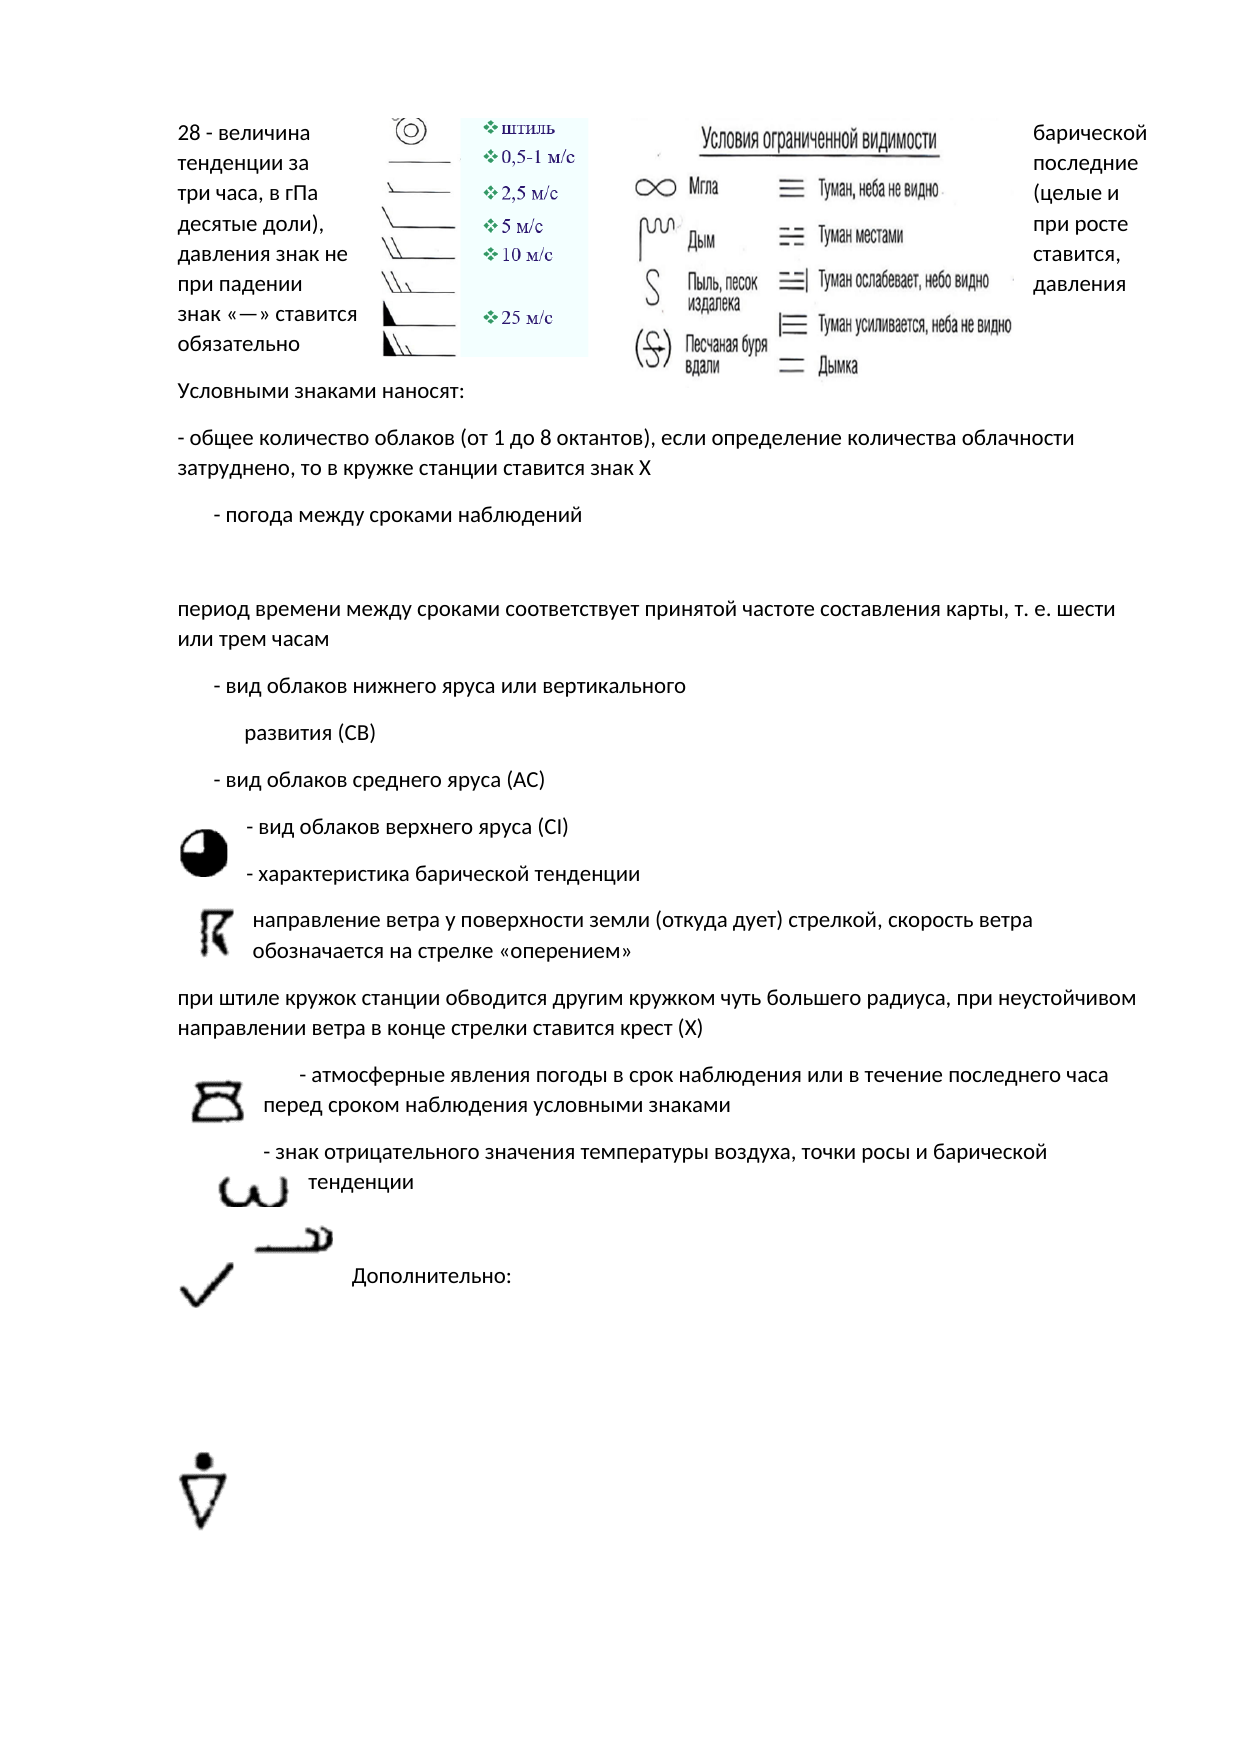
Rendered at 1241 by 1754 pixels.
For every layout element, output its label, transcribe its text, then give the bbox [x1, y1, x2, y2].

text - вид облаков верхнего яруса (CI) [177, 812, 1152, 840]
text - знак отрицательного значения температуры воздуха, точки росы и барической тенденции [177, 1137, 1152, 1195]
text - вид облаков нижнего яруса или вертикального [177, 671, 1152, 699]
text - погода между сроками наблюдений [177, 500, 1152, 528]
text развития (СВ) [177, 718, 1152, 746]
picture [248, 1218, 333, 1256]
text направление ветра у поверхности земли (откуда дует) стрелкой, скорость ветра обозначается на стрелке «оперением» [177, 906, 1152, 964]
text - вид облаков среднего яруса (АС) [177, 765, 1152, 793]
text период времени между сроками соответствует принятой частоте составления карты, т. е. шести или трем часам [177, 594, 1152, 652]
text Дополнительно: [177, 1261, 1152, 1289]
text - общее количество облаков (от 1 до 8 октантов), если определение количества облачности затруднено, то в кружке станции ставится знак X [177, 423, 1152, 482]
picture [378, 118, 589, 356]
picture [196, 906, 233, 956]
picture [177, 829, 228, 876]
picture [177, 1447, 227, 1529]
text при штиле кружок станции обводится другим кружком чуть большего радиуса, при неустойчивом направлении ветра в конце стрелки ставится крест (X) [177, 983, 1152, 1041]
picture [214, 1171, 289, 1207]
text - атмосферные явления погоды в срок наблюдения или в течение последнего часа перед сроком наблюдения условными знаками [177, 1060, 1152, 1118]
picture [177, 1262, 234, 1307]
text 28 - величина барической тенденции за последние три часа, в гПа (целые и десятые доли), при росте давления знак не ставится, при падении давления знак «—» ставится обязательно [1014, 118, 1152, 358]
text - характеристика барической тенденции [177, 859, 1152, 887]
picture [187, 1076, 245, 1123]
picture [629, 118, 1014, 387]
text Условными знаками наносят: [177, 376, 1152, 404]
